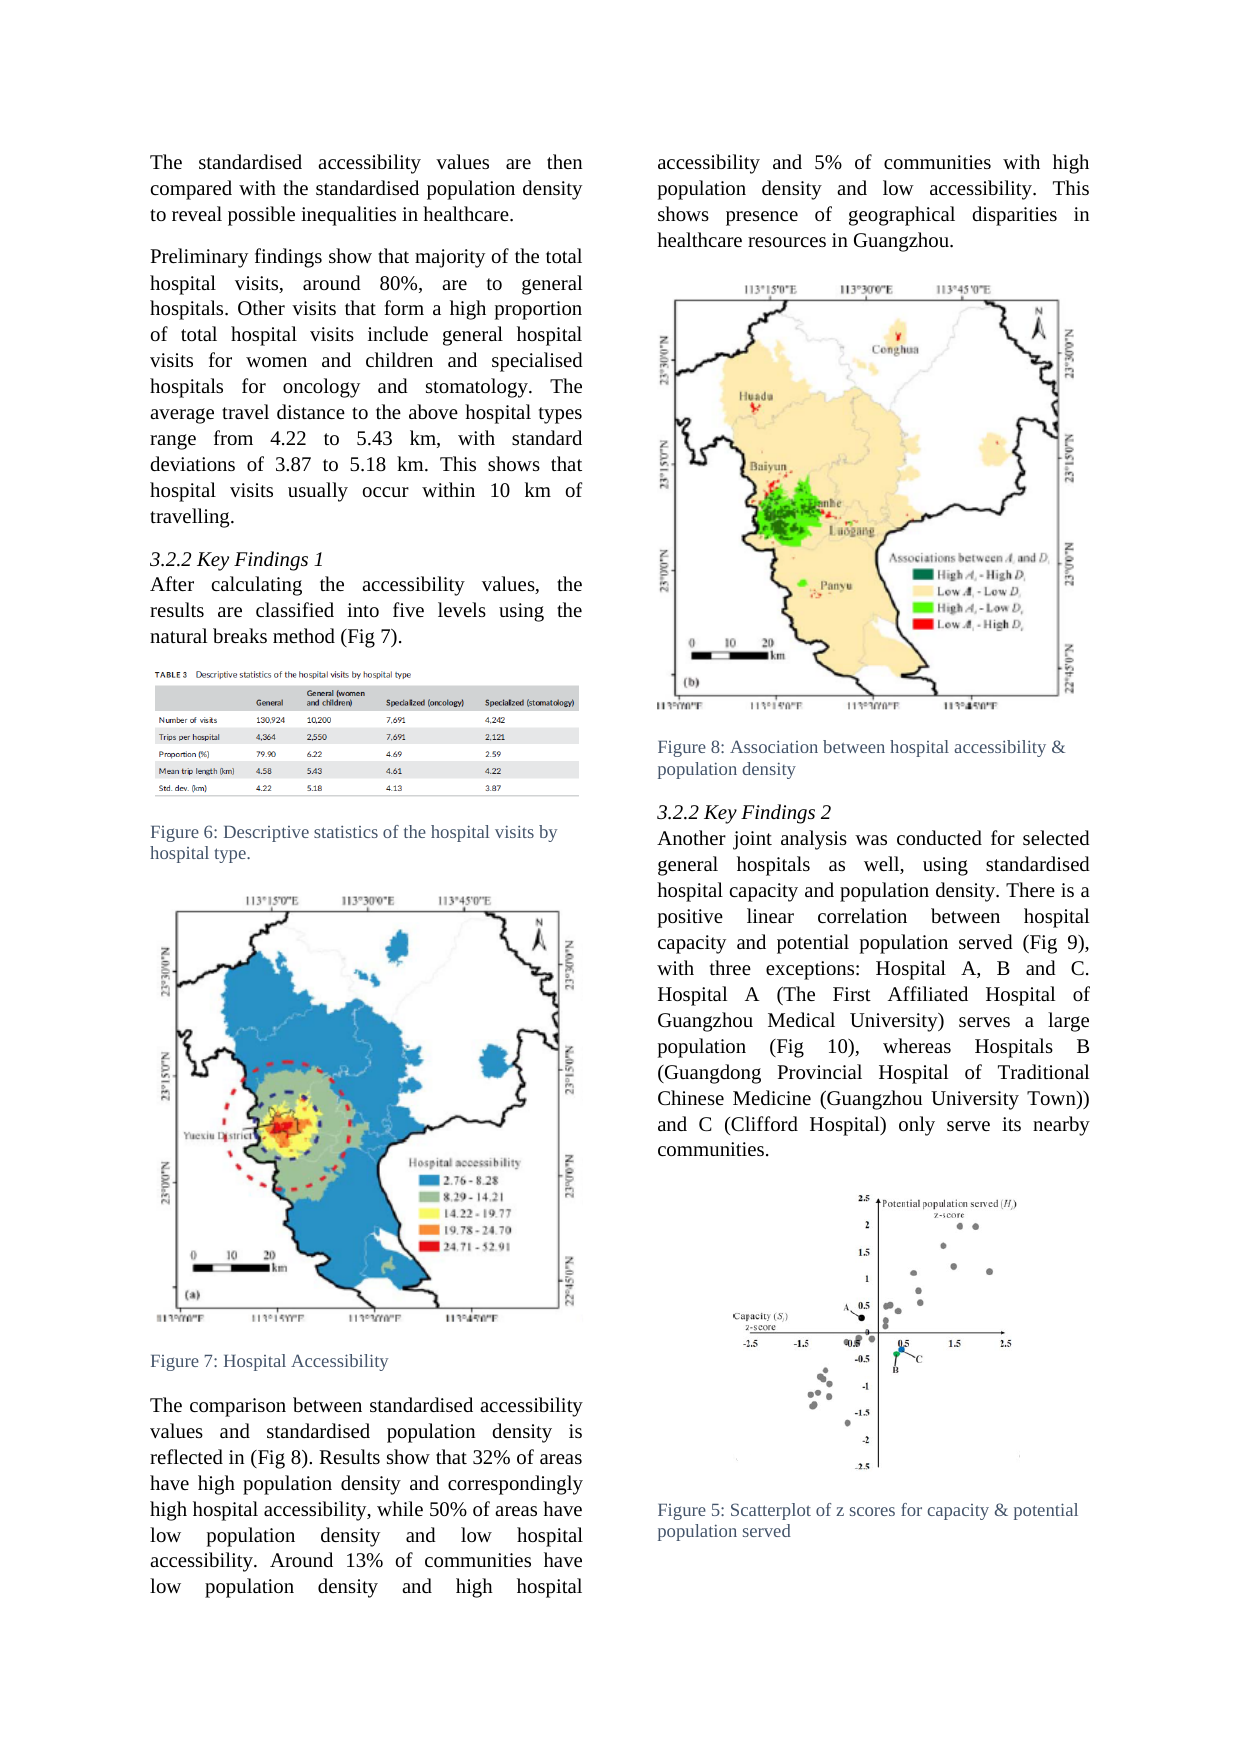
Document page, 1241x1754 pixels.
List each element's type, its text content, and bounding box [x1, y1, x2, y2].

picture [727, 1180, 1020, 1481]
text After calculating the accessibility values, the results are classified into five levels using the natural breaks method (Fig 7). [150, 572, 583, 648]
picture [150, 884, 584, 1332]
text The comparison between standardised accessibility values and standardised population density is reflected in (Fig 8). Results show that 32% of areas have high population density and correspondingly high hospital accessibility, while 50% of areas have low population density and low hospital accessibility. Around 13% of communities have low population density and high hospital accessibility and 5% of communities with high population density and low accessibility. This shows presence of geographical disparities in healthcare resources in Guangzhou. [150, 1393, 583, 1598]
text Figure 8: Association between hospital accessibility & population density [657, 736, 1090, 779]
text Figure 5: Scatterplot of z scores for capacity & potential population served [657, 1499, 1090, 1542]
text Preliminary findings show that majority of the total hospital visits, around 80%, are to general hospitals. Other visits that form a high proportion of total hospital visits include general hospital visits for women and children and specialised hospitals for oncology and stomatology. The average travel distance to the above hospital types range from 4.22 to 5.43 km, with standard deviations of 3.87 to 5.18 km. This shows that hospital visits usually occur within 10 km of travelling. [150, 244, 583, 528]
picture [150, 666, 584, 802]
text Figure 7: Hospital Accessibility [150, 1350, 583, 1372]
text Another joint analysis was conducted for selected general hospitals as well, using standardised hospital capacity and population density. There is a positive linear correlation between hospital capacity and potential population served (Fig 9), with three exceptions: Hospital A, B and C. Hospital A (The First Affiliated Hospital of Guangzhou Medical University) serves a large population (Fig 10), whereas Hospitals B (Guangdong Provincial Hospital of Traditional Chinese Medicine (Guangzhou University Town)) and C (Clifford Hospital) only serve its nearby communities. [657, 826, 1090, 1161]
text Figure 6: Descriptive statistics of the hospital visits by hospital type. [150, 821, 583, 864]
subtitle 3.2.2 Key Findings 2 [657, 800, 1090, 824]
picture [657, 270, 1090, 718]
text The standardised accessibility values are then compared with the standardised population density to reveal possible inequalities in healthcare. [150, 150, 583, 226]
subtitle 3.2.2 Key Findings 1 [150, 546, 583, 571]
text The comparison between standardised accessibility values and standardised population density is reflected in (Fig 8). Results show that 32% of areas have high population density and correspondingly high hospital accessibility, while 50% of areas have low population density and low hospital accessibility. Around 13% of communities have low population density and high hospital accessibility and 5% of communities with high population density and low accessibility. This shows presence of geographical disparities in healthcare resources in Guangzhou. [657, 150, 1090, 252]
